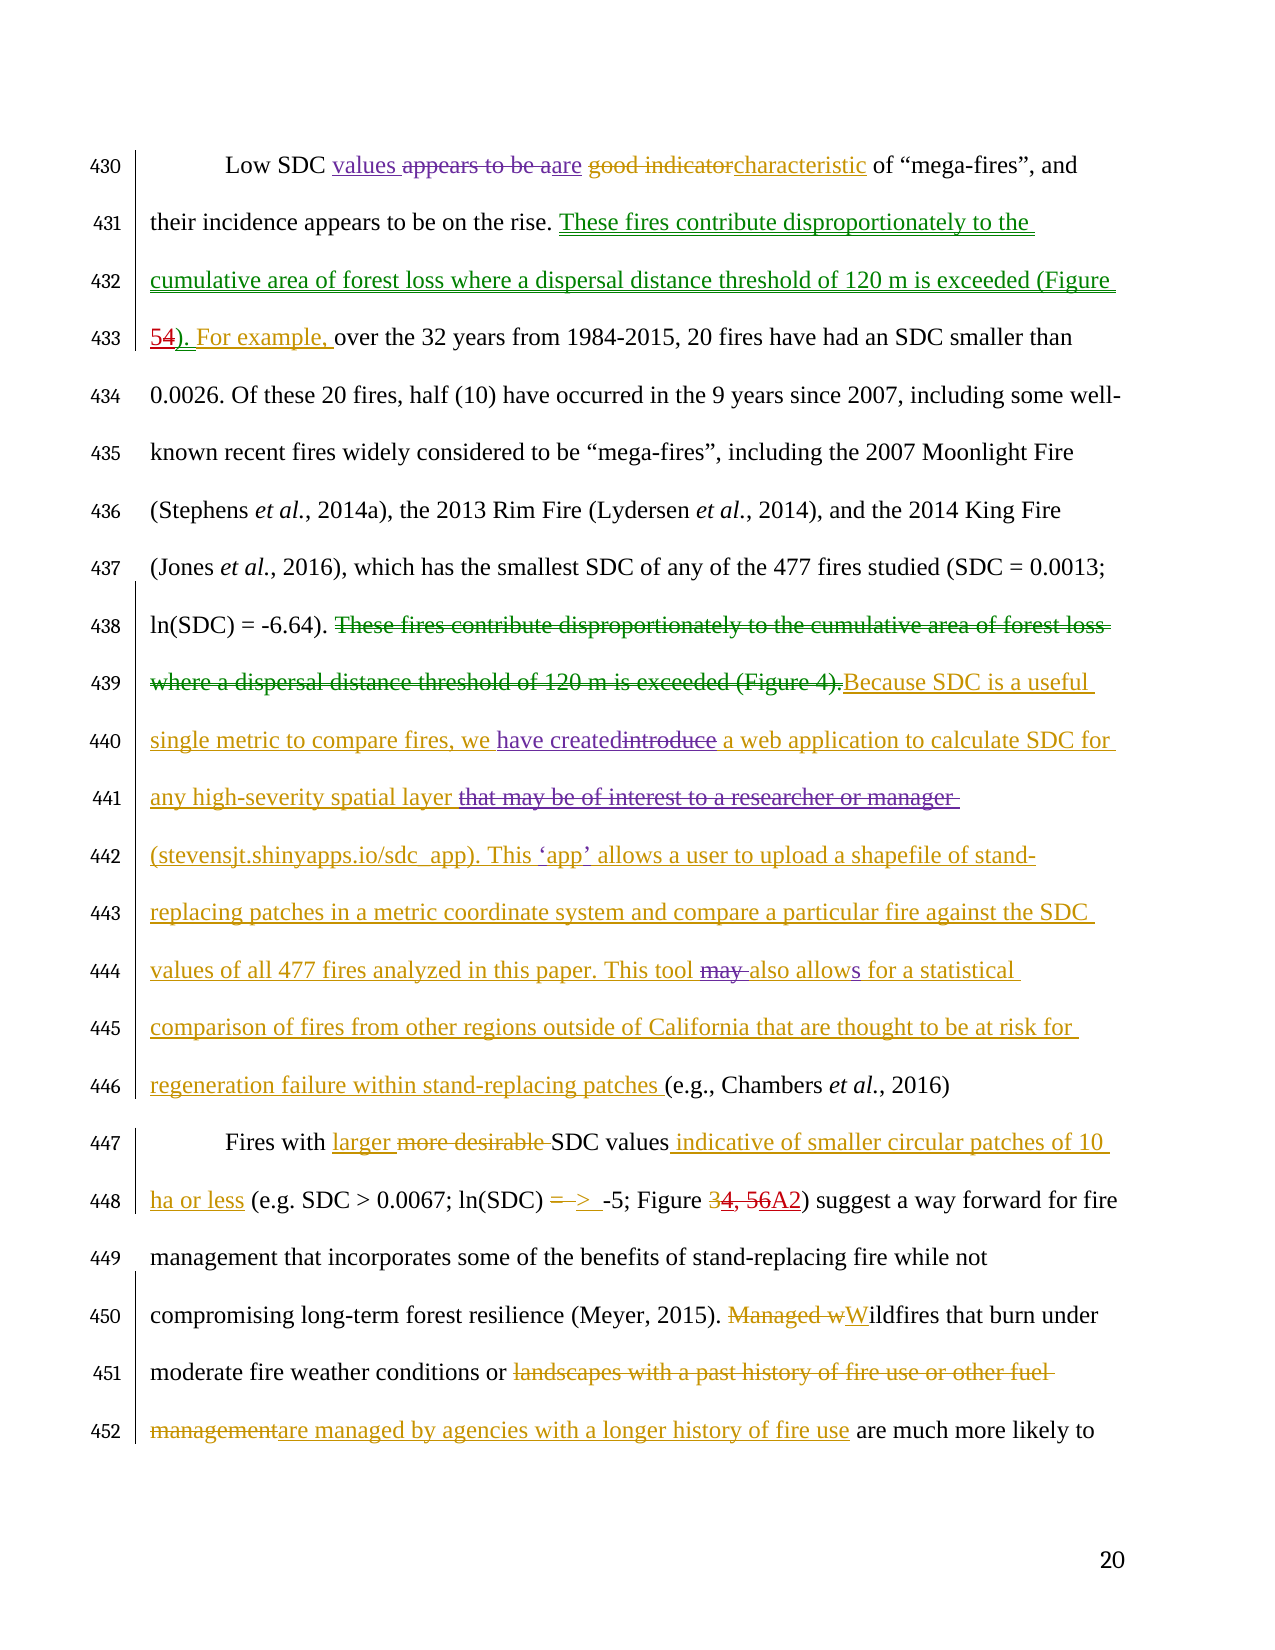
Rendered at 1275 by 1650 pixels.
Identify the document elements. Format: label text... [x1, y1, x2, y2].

text Low SDC of “mega-fires”, and their incidence appears to be on the rise. over the 32 years from 1984-2015, 20 fires have had an SDC smaller than 0.0026. Of these 20 fires, half (10) have occurred in the 9 years since 2007, including some well-known recent fires widely considered to be “mega-fires”, including the 2007 Moonlight Fire (Stephens et al., 2014a), the 2013 Rim Fire (Lydersen et al., 2014), and the 2014 King Fire (Jones et al., 2016), which has the smallest SDC of any of the 477 fires studied (SDC = 0.0013; ln(SDC) = -6.64). (e.g., Chambers et al., 2016) [150, 150, 1125, 1099]
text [150, 1127, 1125, 1444]
